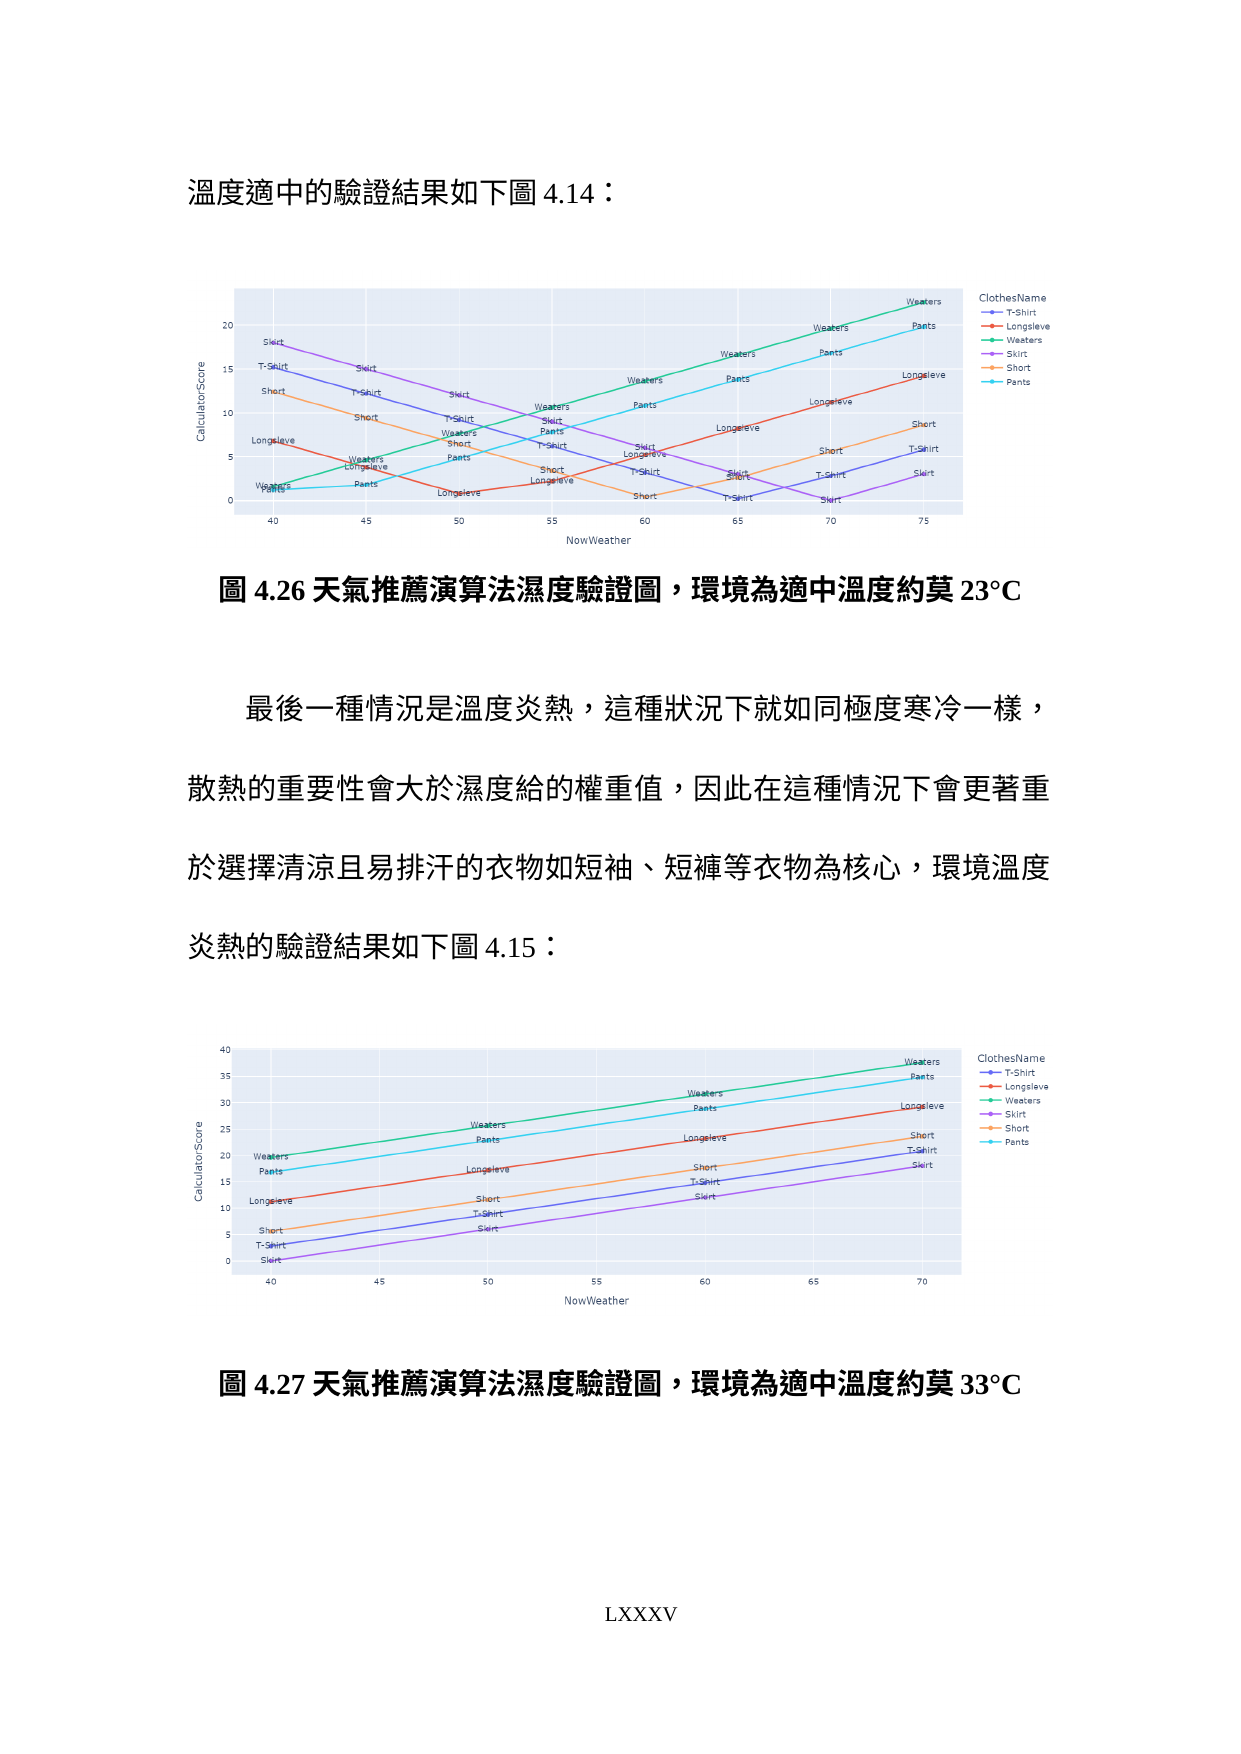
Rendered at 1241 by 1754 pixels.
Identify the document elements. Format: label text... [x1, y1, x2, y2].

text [187, 151, 1053, 231]
text 最後一種情況是溫度炎熱，這種狀況下就如同極度寒冷一樣，散熱的重要性會大於濕度給的權重值，因此在這種情況下會更著重於選擇清涼且易排汗的衣物如短袖、短褲等衣物為核心，環境溫度炎熱的驗證結果如下圖4.15： [187, 667, 1053, 985]
picture [187, 1024, 1053, 1316]
picture [187, 270, 1053, 548]
